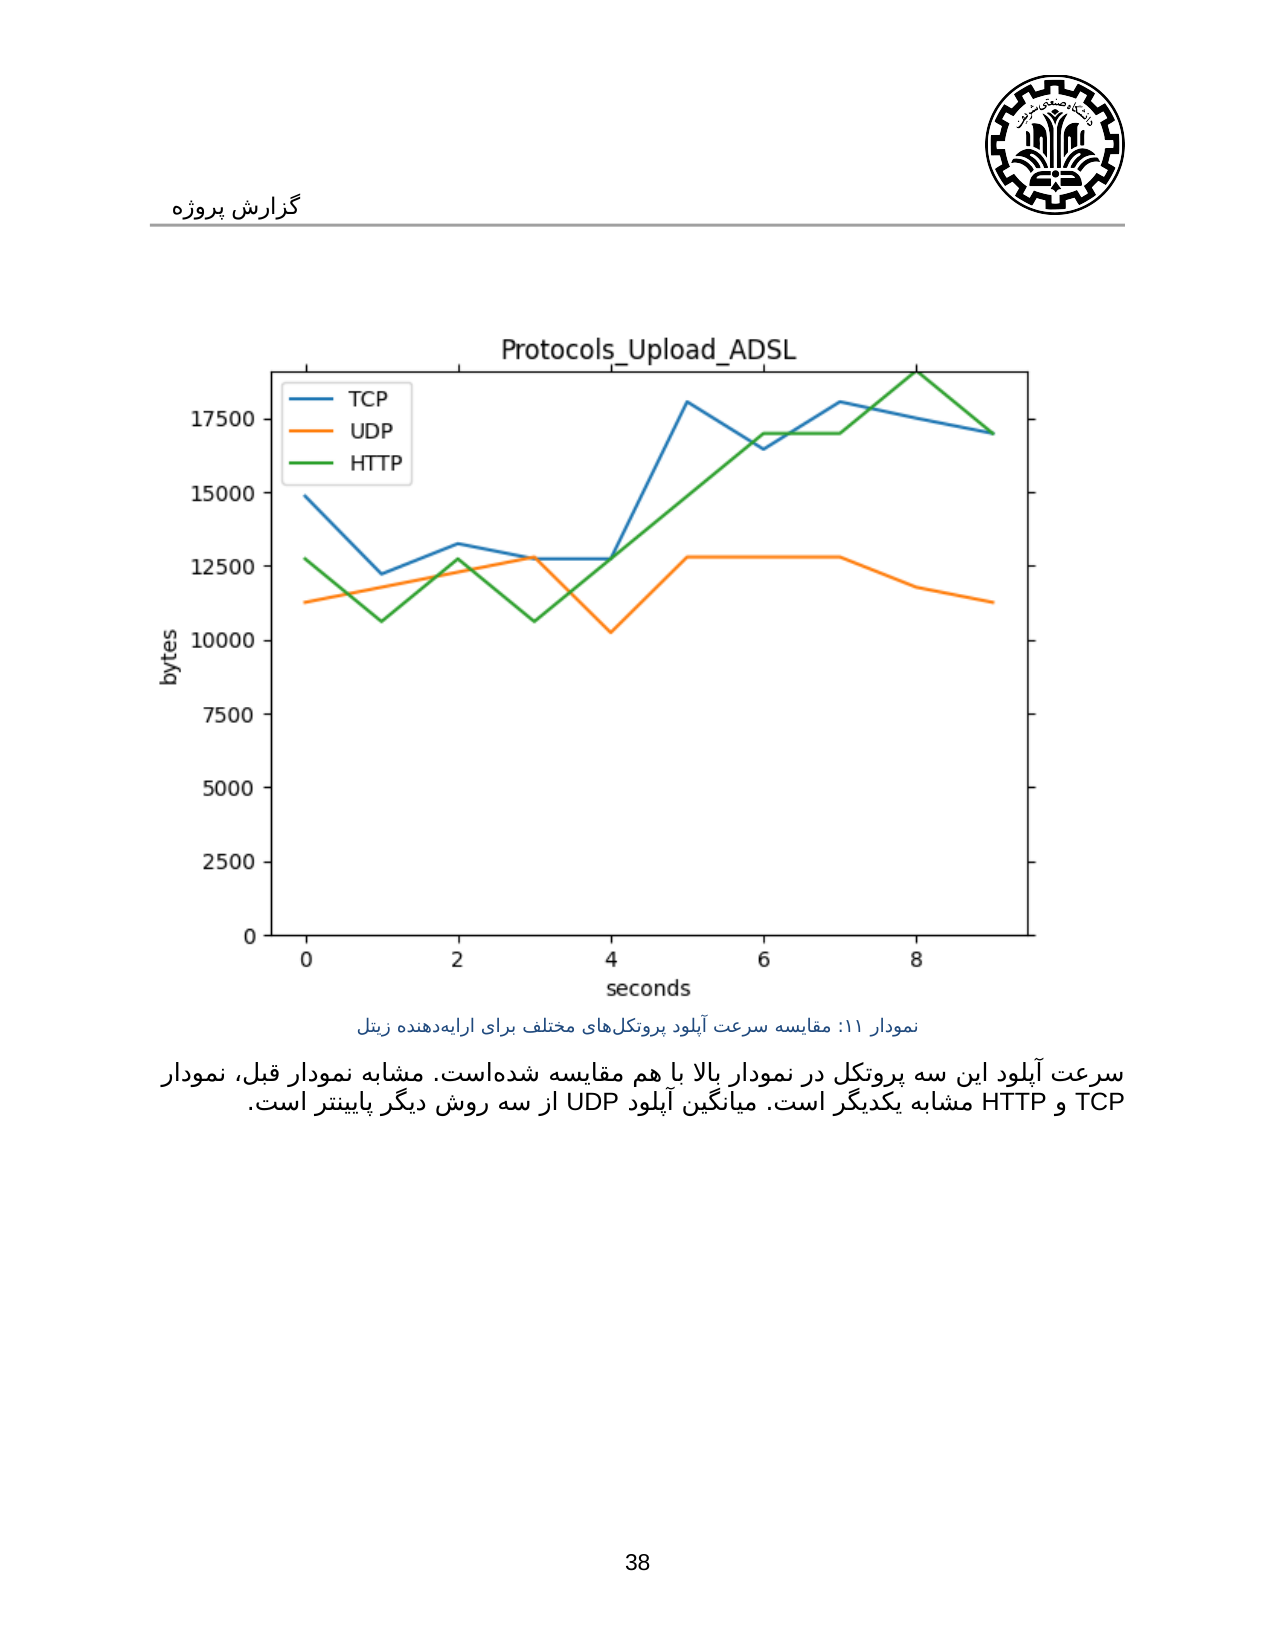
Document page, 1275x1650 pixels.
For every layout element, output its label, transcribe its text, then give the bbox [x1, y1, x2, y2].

picture [985, 75, 1125, 215]
text نمودار ۱۱: مقایسه سرعت آپلود پروتکل‌های مختلف برای ارایه‌دهنده زیتل [150, 1016, 1125, 1037]
text سرعت آپلود این سه پروتکل در نمودار بالا با هم مقایسه شده‌است. مشابه نمودار قبل، نمودار TCP و HTTP مشابه یکدیگر است. میانگین آپلود UDP از سه روش دیگر پایینتر است. [150, 1058, 1125, 1116]
picture [150, 283, 1125, 1016]
